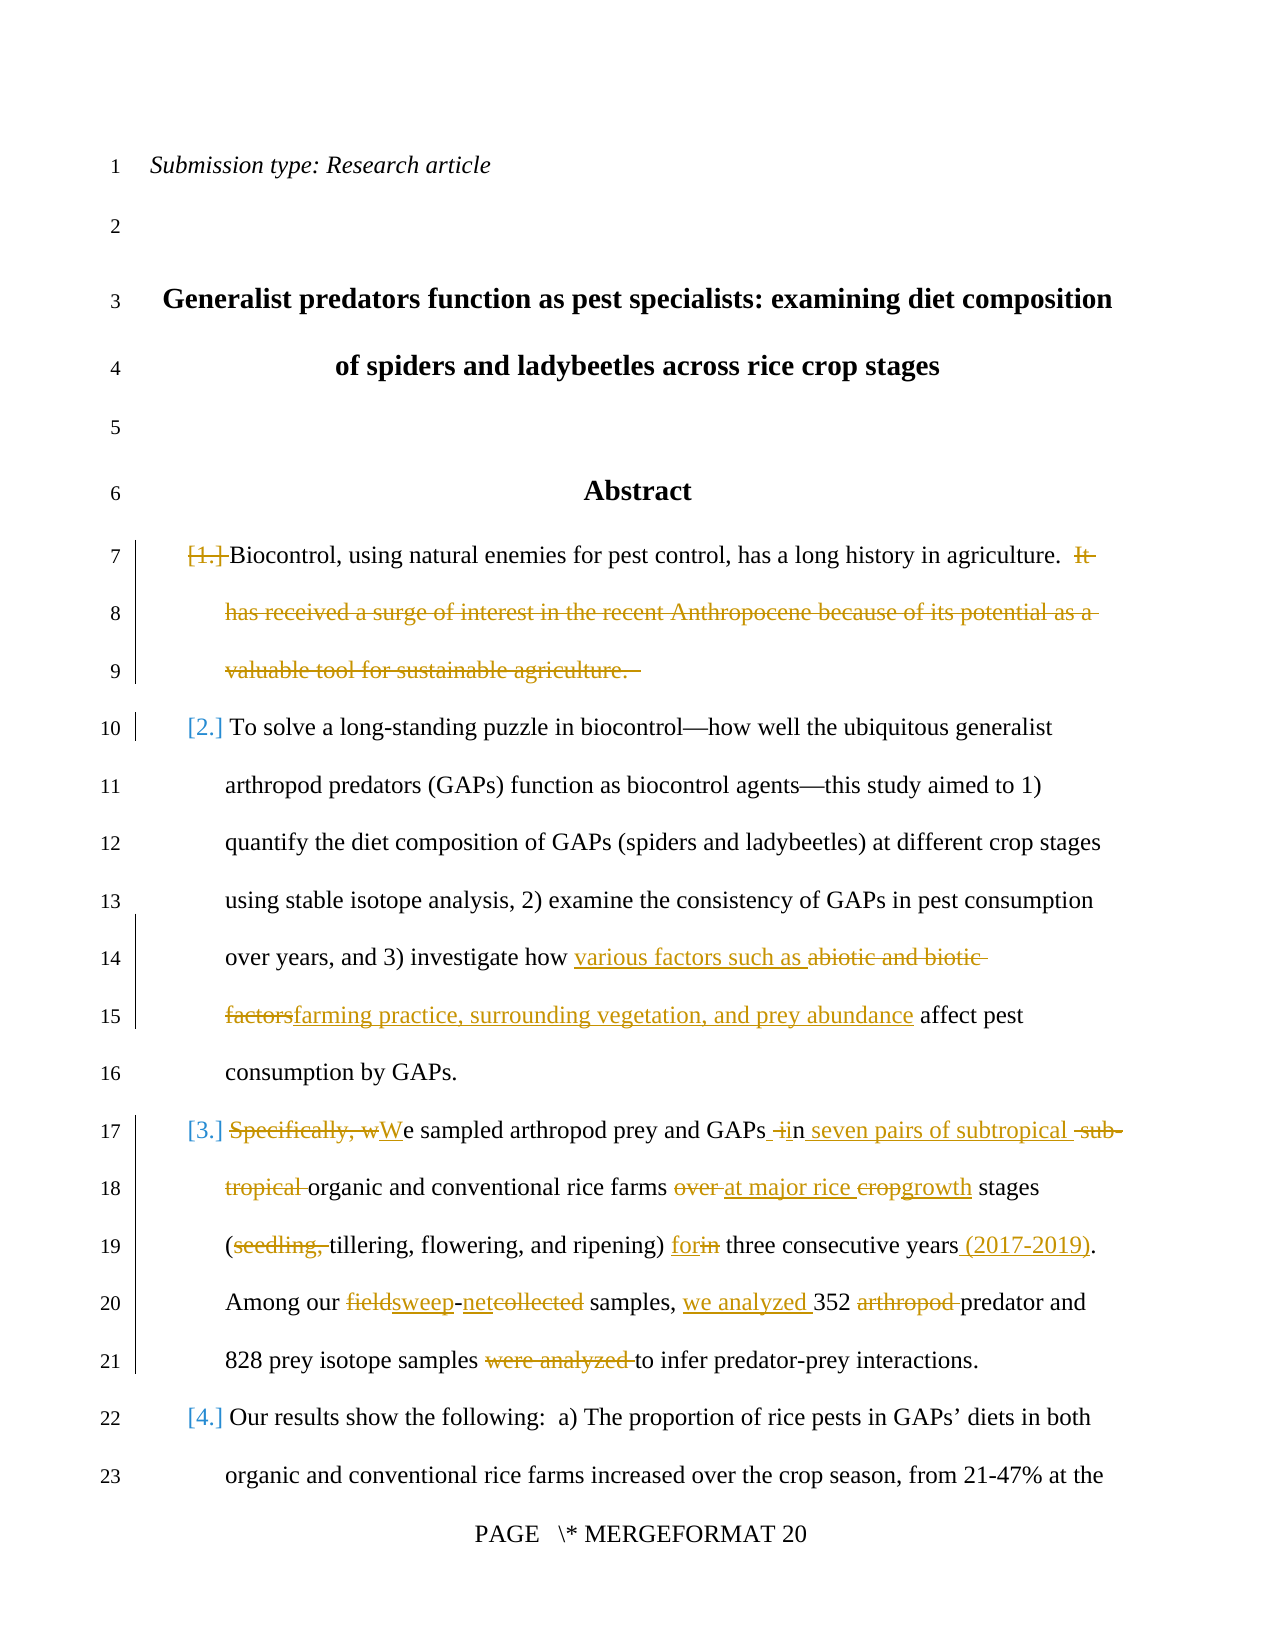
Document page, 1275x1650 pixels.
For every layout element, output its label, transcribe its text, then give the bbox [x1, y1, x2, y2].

list Biocontrol, using natural enemies for pest control, has a long history in agriculture. [187, 540, 1125, 683]
list To solve a long-standing puzzle in biocontrol—how well the ubiquitous generalist arthropod predators (GAPs) function as biocontrol agents—this study aimed to 1) quantify the diet composition of GAPs (spiders and ladybeetles) at different crop stages using stable isotope analysis, 2) examine the consistency of GAPs in pest consumption over years, and 3) investigate how affect pest consumption by GAPs. [187, 712, 1125, 1086]
list e sampled arthropod prey and GAPsnorganic and conventional rice farms stages (tillering, flowering, and ripening) three consecutive years. Among our - samples, 352 predator and 828 prey isotope samples to infer predator-prey interactions. [187, 1115, 1125, 1373]
text Submission type: Research article [150, 150, 1125, 179]
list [187, 1402, 1125, 1488]
text Generalist predators function as pest specialists: examining diet composition of spiders and ladybeetles across rice crop stages [150, 281, 1125, 382]
text Abstract [150, 473, 1125, 506]
